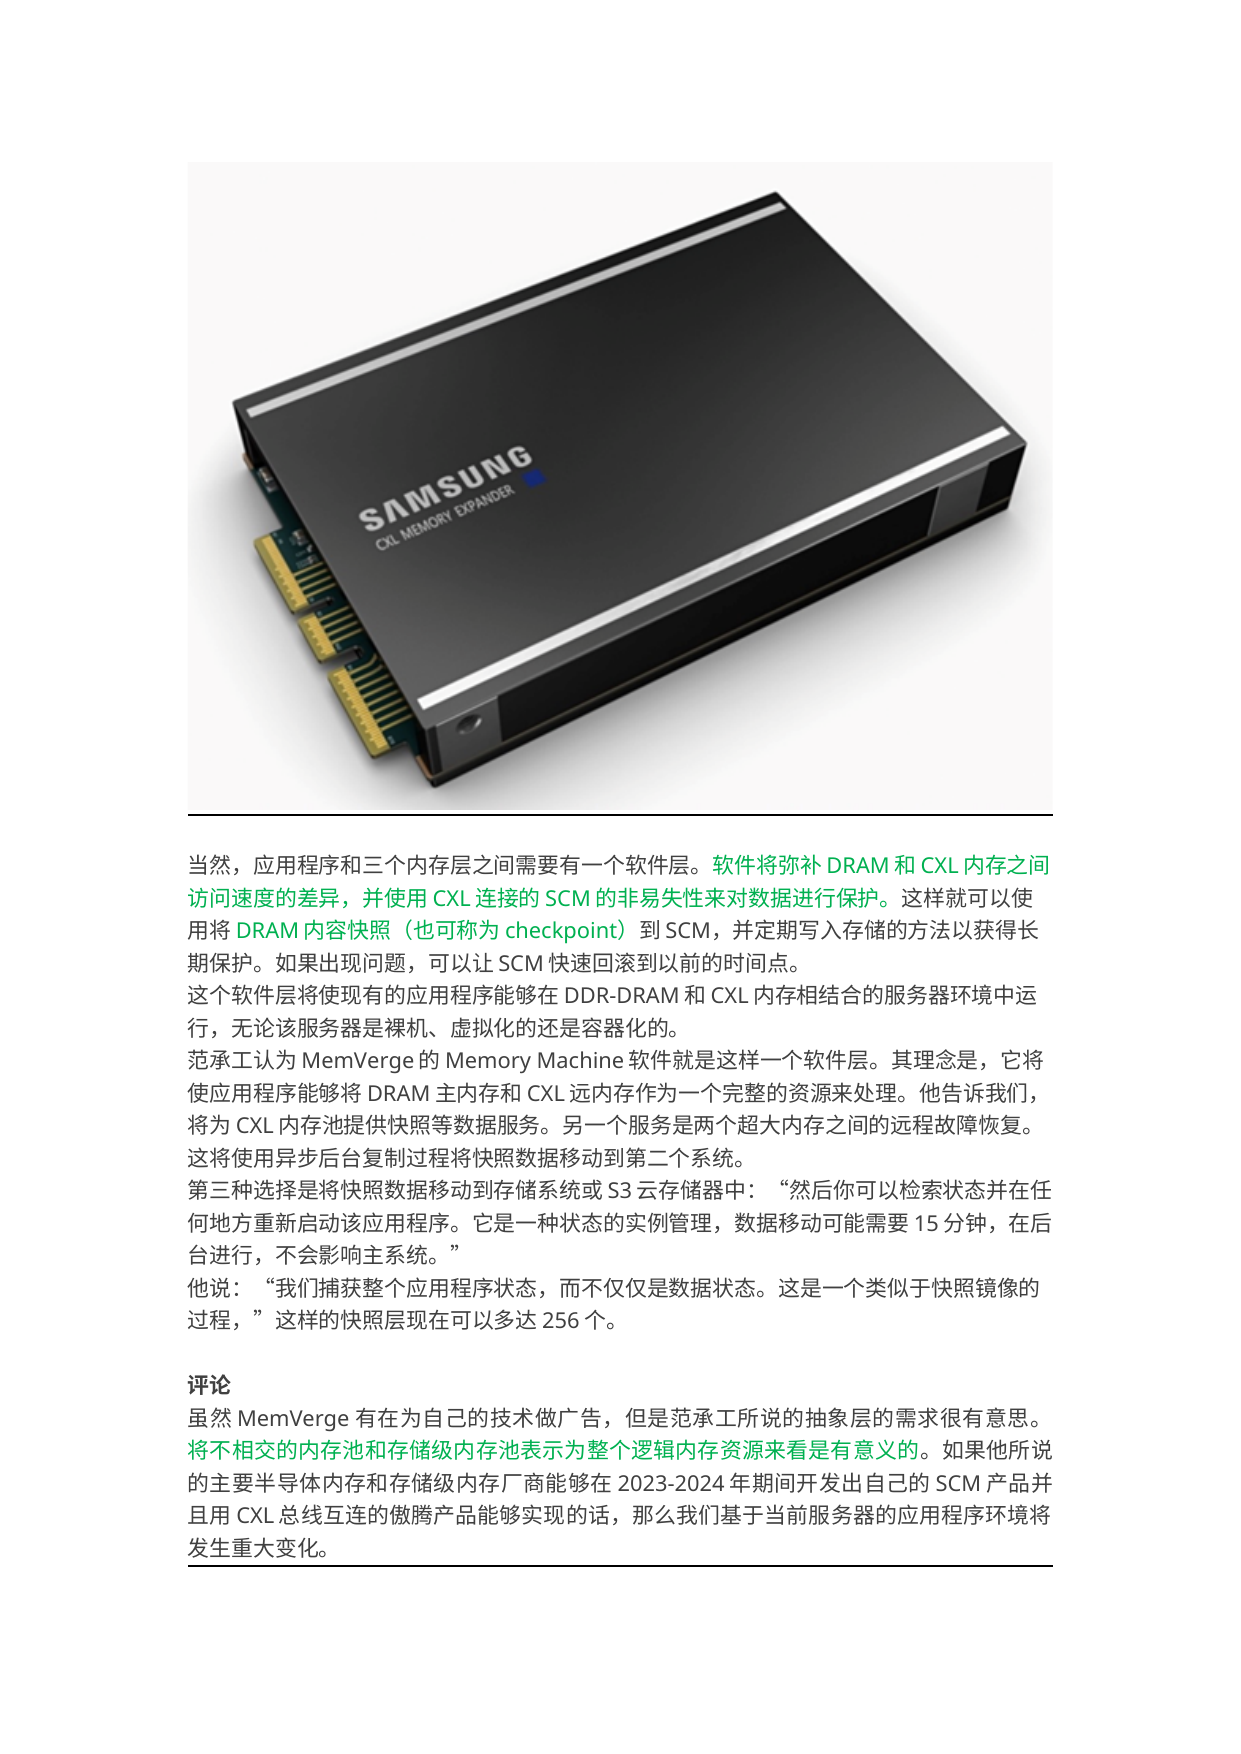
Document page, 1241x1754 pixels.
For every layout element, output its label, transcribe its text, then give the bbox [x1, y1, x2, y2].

text 范承工认为MemVerge的Memory Machine软件就是这样一个软件层。其理念是，它将使应用程序能够将DRAM主内存和CXL远内存作为一个完整的资源来处理。他告诉我们，将为CXL内存池提供快照等数据服务。另一个服务是两个超大内存之间的远程故障恢复。这将使用异步后台复制过程将快照数据移动到第二个系统。 [187, 1043, 1053, 1173]
text 虽然MemVerge 有在为自己的技术做广告，但是范承工所说的抽象层的需求很有意思。将不相交的内存池和存储级内存池表示为整个逻辑内存资源来看是有意义的。如果他所说的主要半导体内存和存储级内存厂商能够在2023-2024年期间开发出自己的SCM产品并且用CXL总线互连的傲腾产品能够实现的话，那么我们基于当前服务器的应用程序环境将发生重大变化。 [187, 1401, 1053, 1567]
text 当然，应用程序和三个内存层之间需要有一个软件层。软件将弥补DRAM和CXL内存之间访问速度的差异，并使用CXL连接的SCM的非易失性来对数据进行保护。这样就可以使用将DRAM内容快照（也可称为checkpoint）到SCM，并定期写入存储的方法以获得长期保护。如果出现问题，可以让SCM快速回滚到以前的时间点。 [187, 848, 1053, 978]
picture [187, 162, 1053, 810]
text 他说：“我们捕获整个应用程序状态，而不仅仅是数据状态。这是一个类似于快照镜像的过程，”这样的快照层现在可以多达256个。 [187, 1271, 1053, 1336]
text 第三种选择是将快照数据移动到存储系统或S3云存储器中：“然后你可以检索状态并在任何地方重新启动该应用程序。它是一种状态的实例管理，数据移动可能需要15分钟，在后台进行，不会影响主系统。” [187, 1173, 1053, 1271]
text 这个软件层将使现有的应用程序能够在DDR-DRAM和CXL内存相结合的服务器环境中运行，无论该服务器是裸机、虚拟化的还是容器化的。 [187, 978, 1053, 1043]
text 评论 [187, 1368, 1053, 1401]
